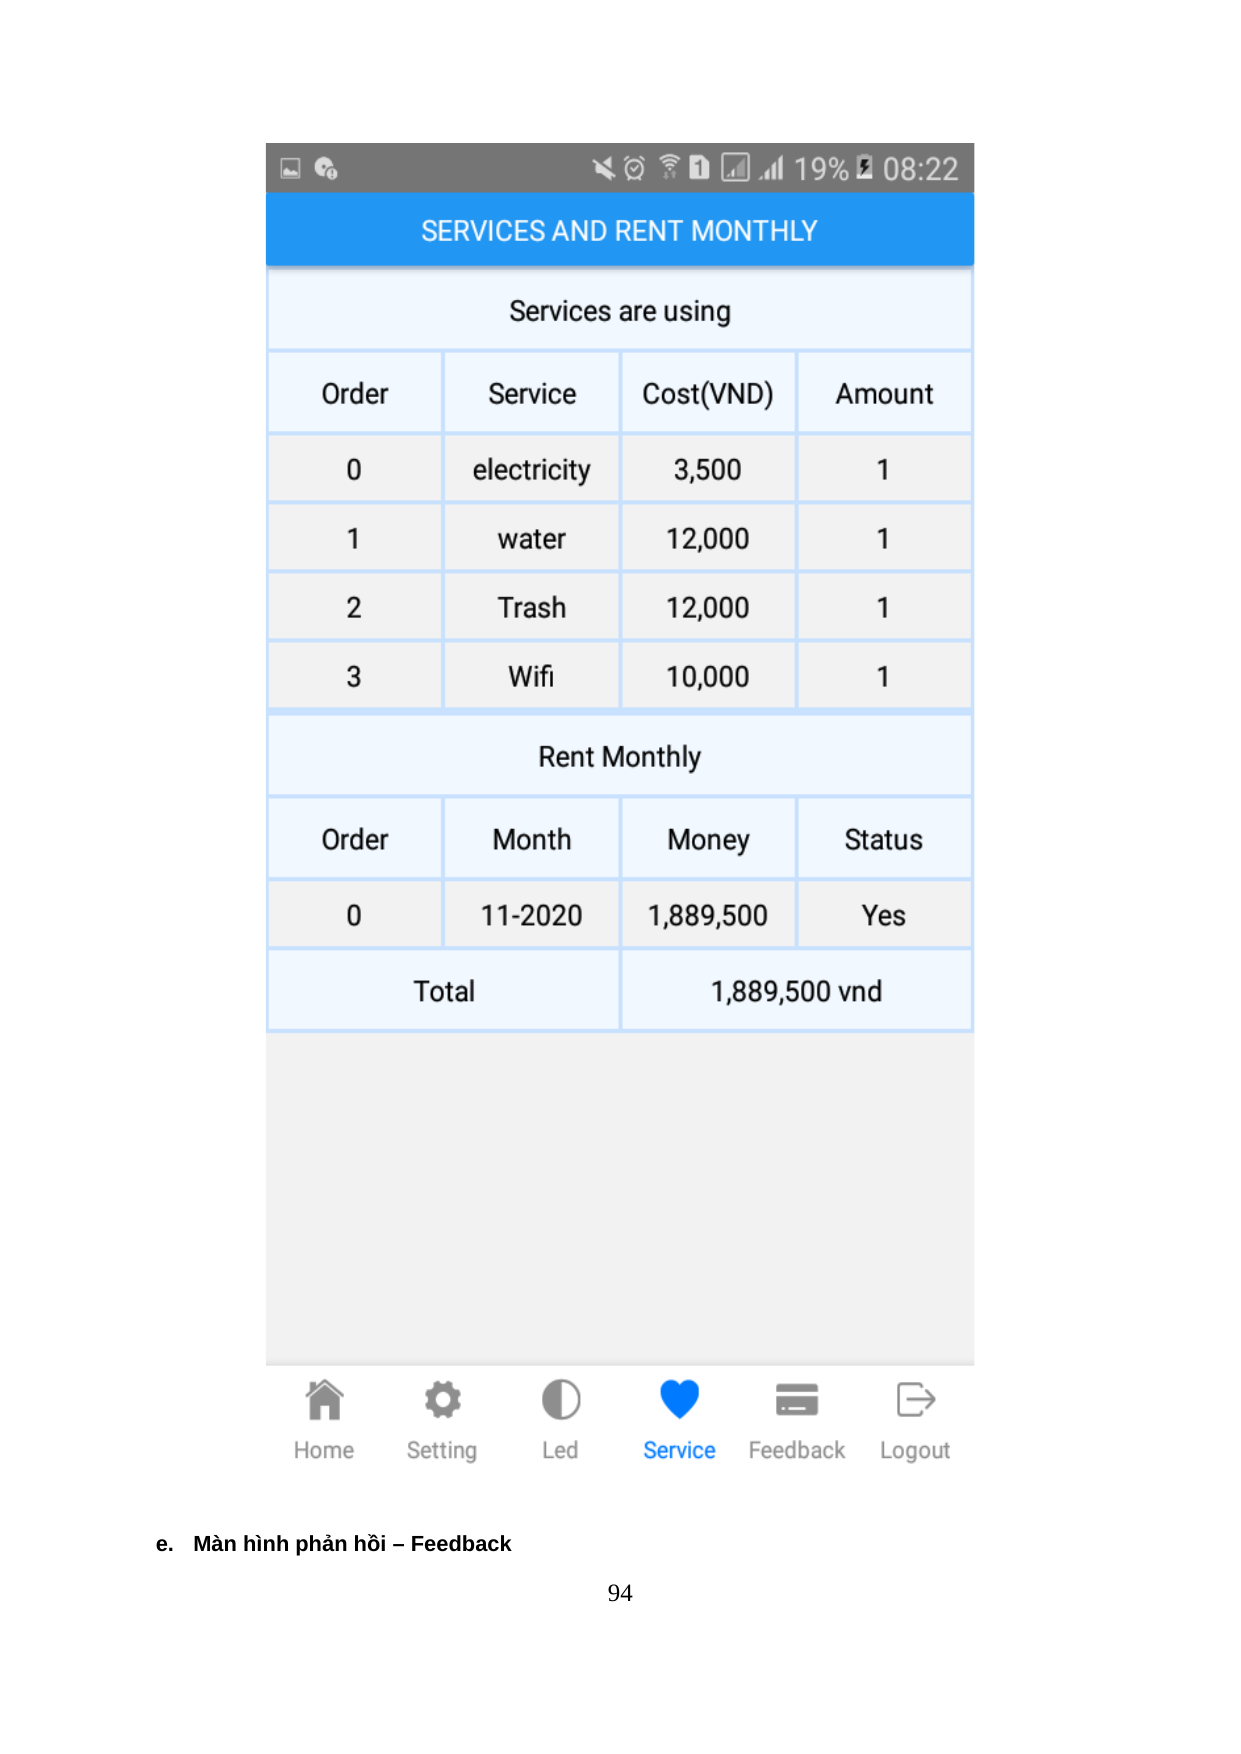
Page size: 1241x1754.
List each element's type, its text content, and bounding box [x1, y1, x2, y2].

subtitle e. Màn hình phản hồi – Feedback [156, 1531, 1122, 1556]
picture [265, 143, 975, 1468]
